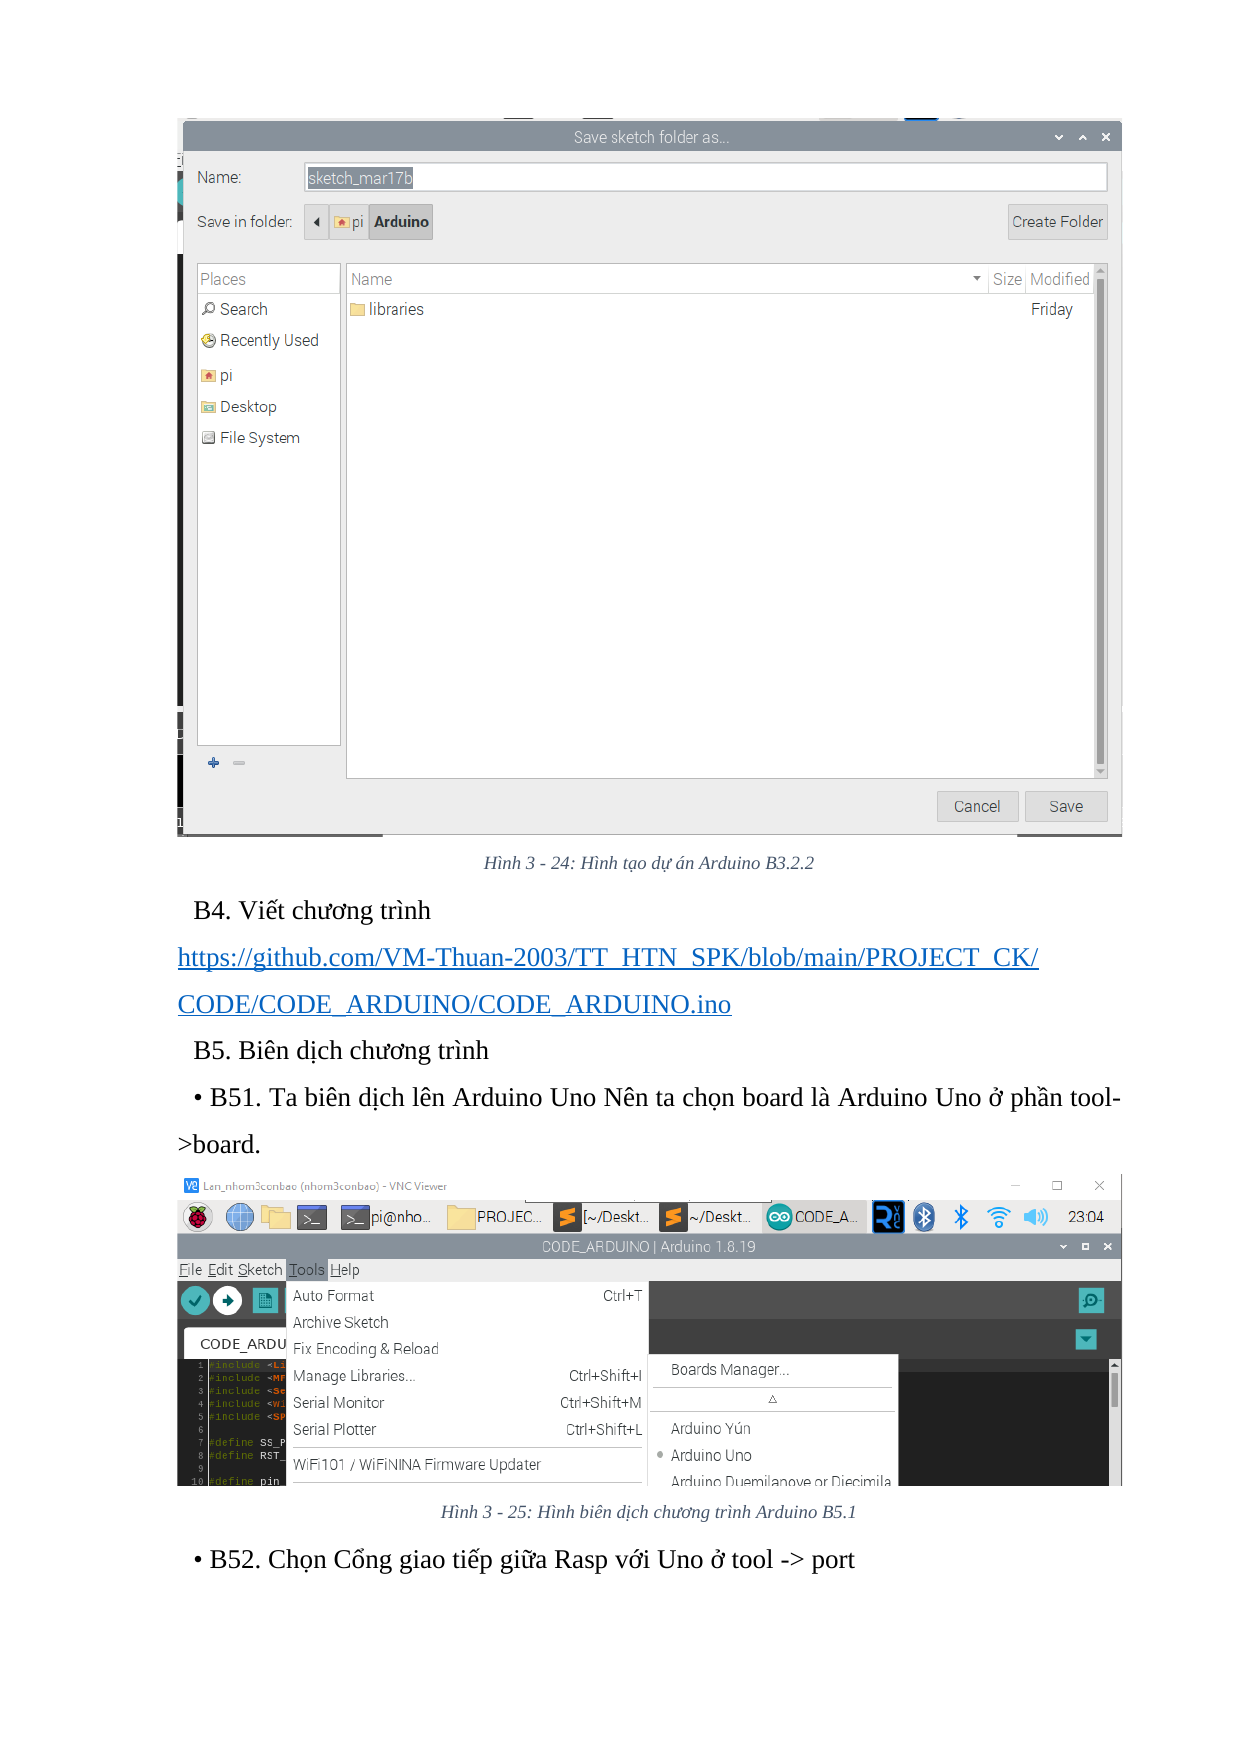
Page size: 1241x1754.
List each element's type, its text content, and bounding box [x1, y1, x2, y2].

text B5. Biên dịch chương trình [177, 1034, 1122, 1066]
text https://github.com/VM-Thuan-2003/TT_HTN_SPK/blob/main/PROJECT_CK/CODE/CODE_ARDUINO/CODE_ARDUINO.ino [177, 941, 1122, 1019]
picture [177, 118, 1123, 837]
text • B52. Chọn Cổng giao tiếp giữa Rasp với Uno ở tool -> port [177, 1544, 1122, 1575]
text B4. Viết chương trình [177, 894, 1122, 926]
text • B51. Ta biên dịch lên Arduino Uno Nên ta chọn board là Arduino Uno ở phần tool->board. [177, 1081, 1122, 1159]
picture [177, 1174, 1123, 1486]
